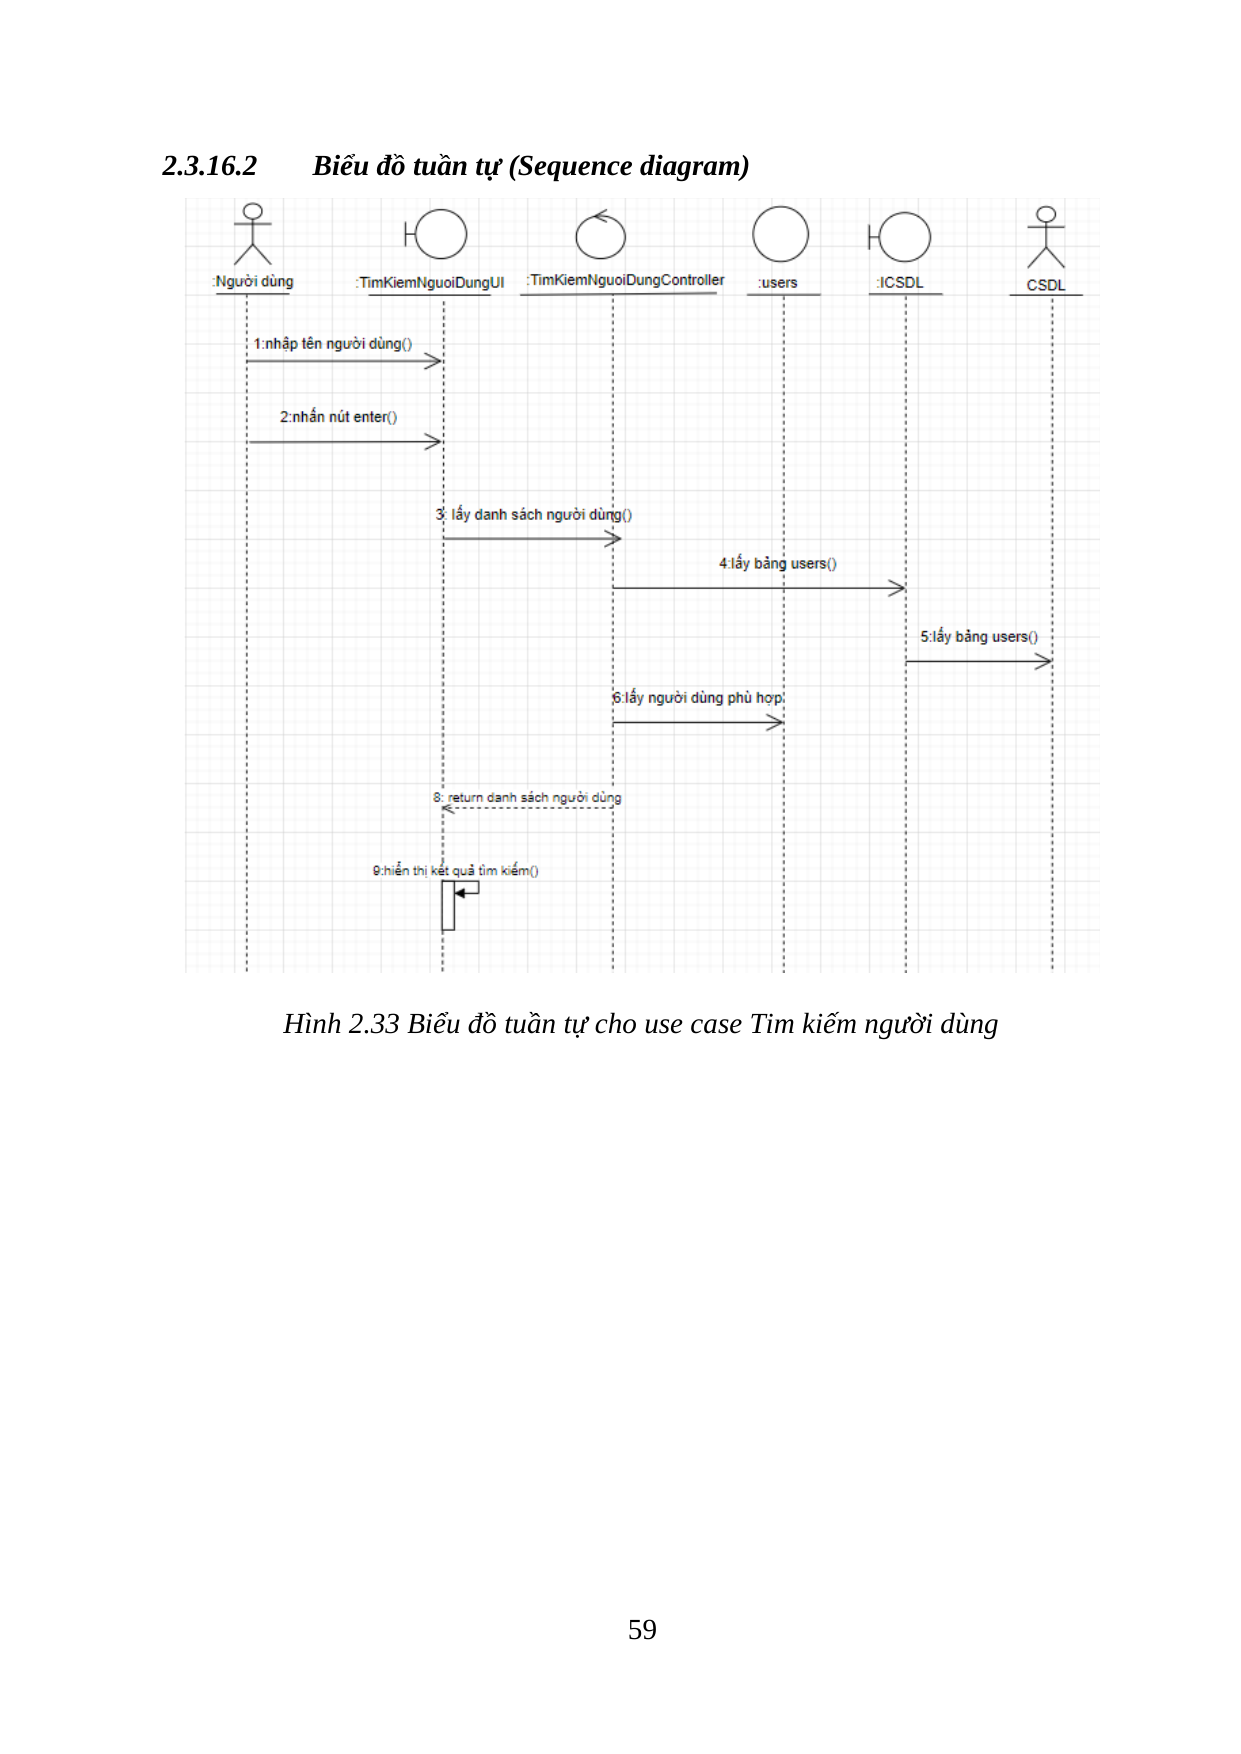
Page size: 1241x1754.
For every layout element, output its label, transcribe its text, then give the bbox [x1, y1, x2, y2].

subtitle Biểu đồ tuần tự (Sequence diagram) [162, 148, 1122, 181]
picture [184, 198, 1100, 973]
